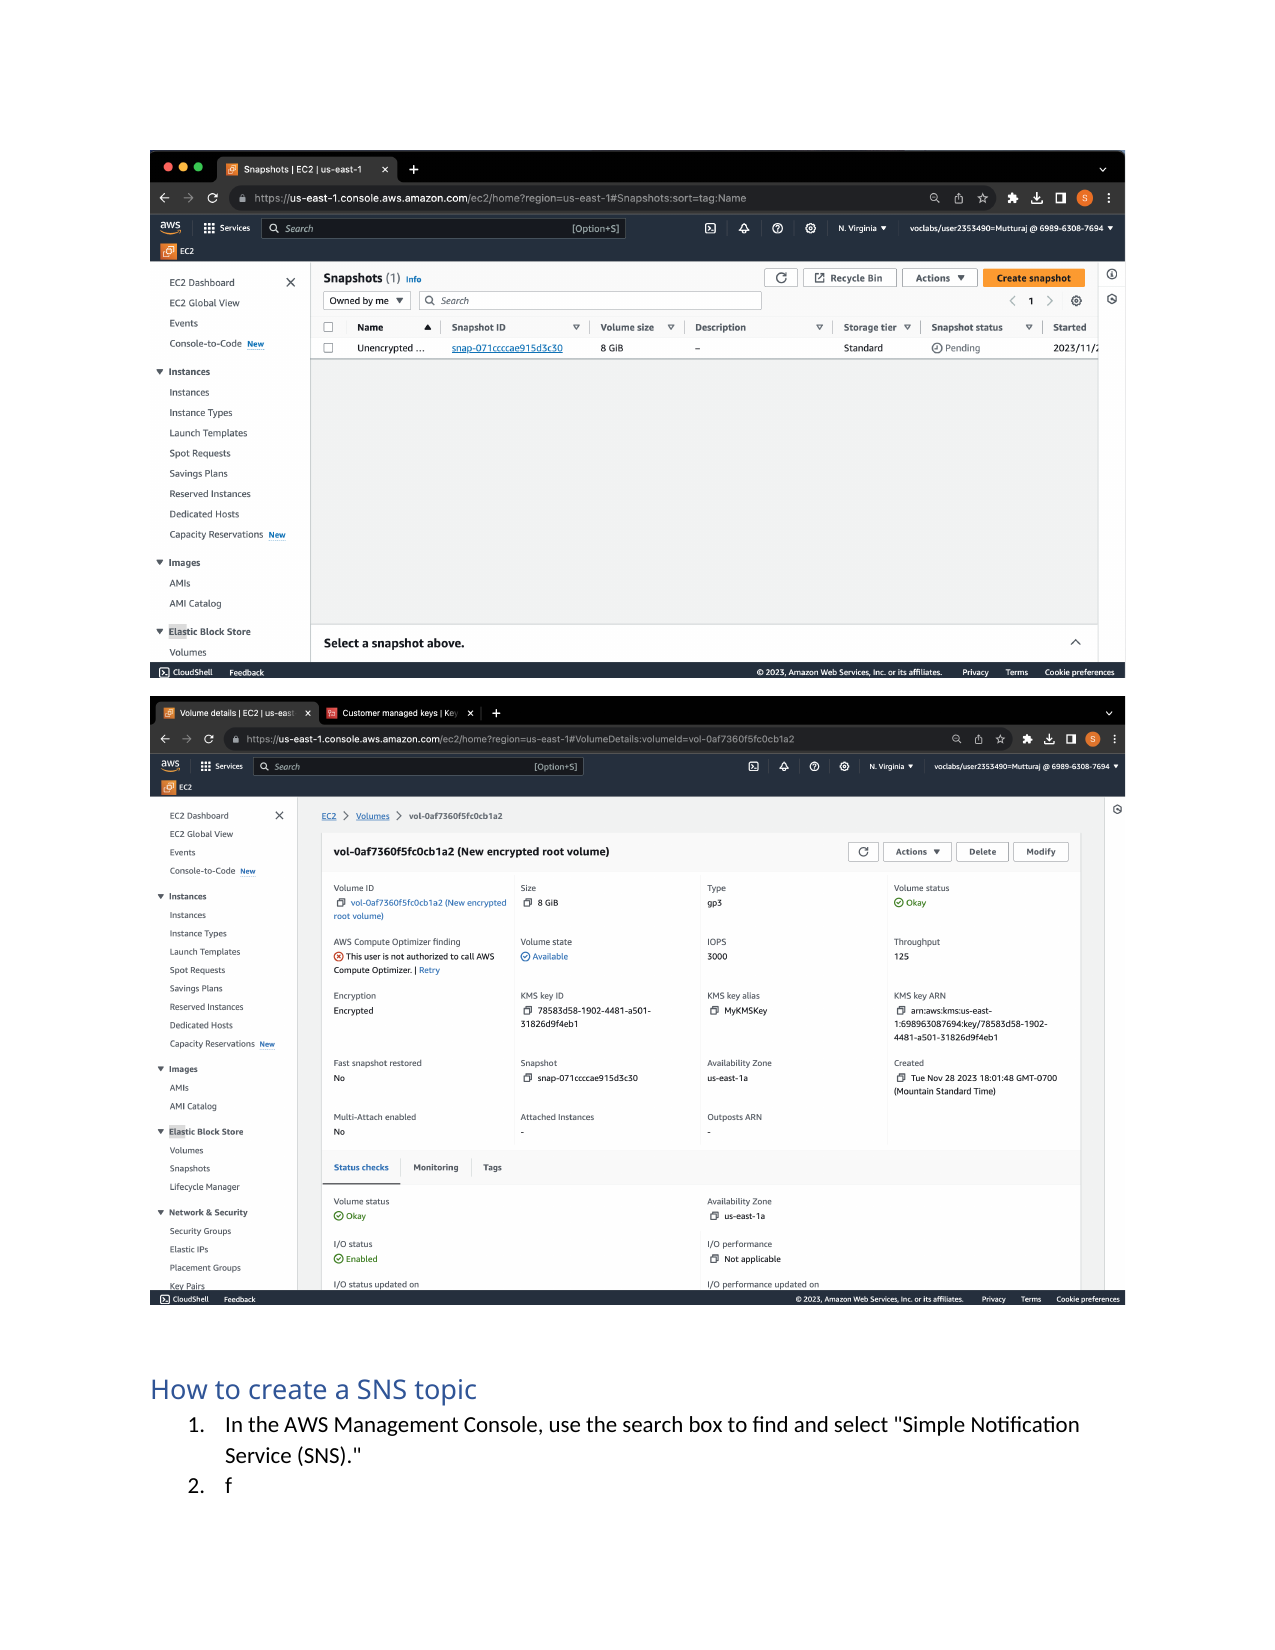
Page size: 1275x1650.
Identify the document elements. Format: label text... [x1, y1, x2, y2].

picture [150, 150, 1125, 678]
picture [150, 696, 1125, 1305]
list In the AWS Management Console, use the search box to find and select "Simple Notification Service (SNS)." [187, 1411, 1125, 1469]
list f [187, 1471, 1125, 1499]
subtitle How to create a SNS topic [150, 1371, 1125, 1408]
